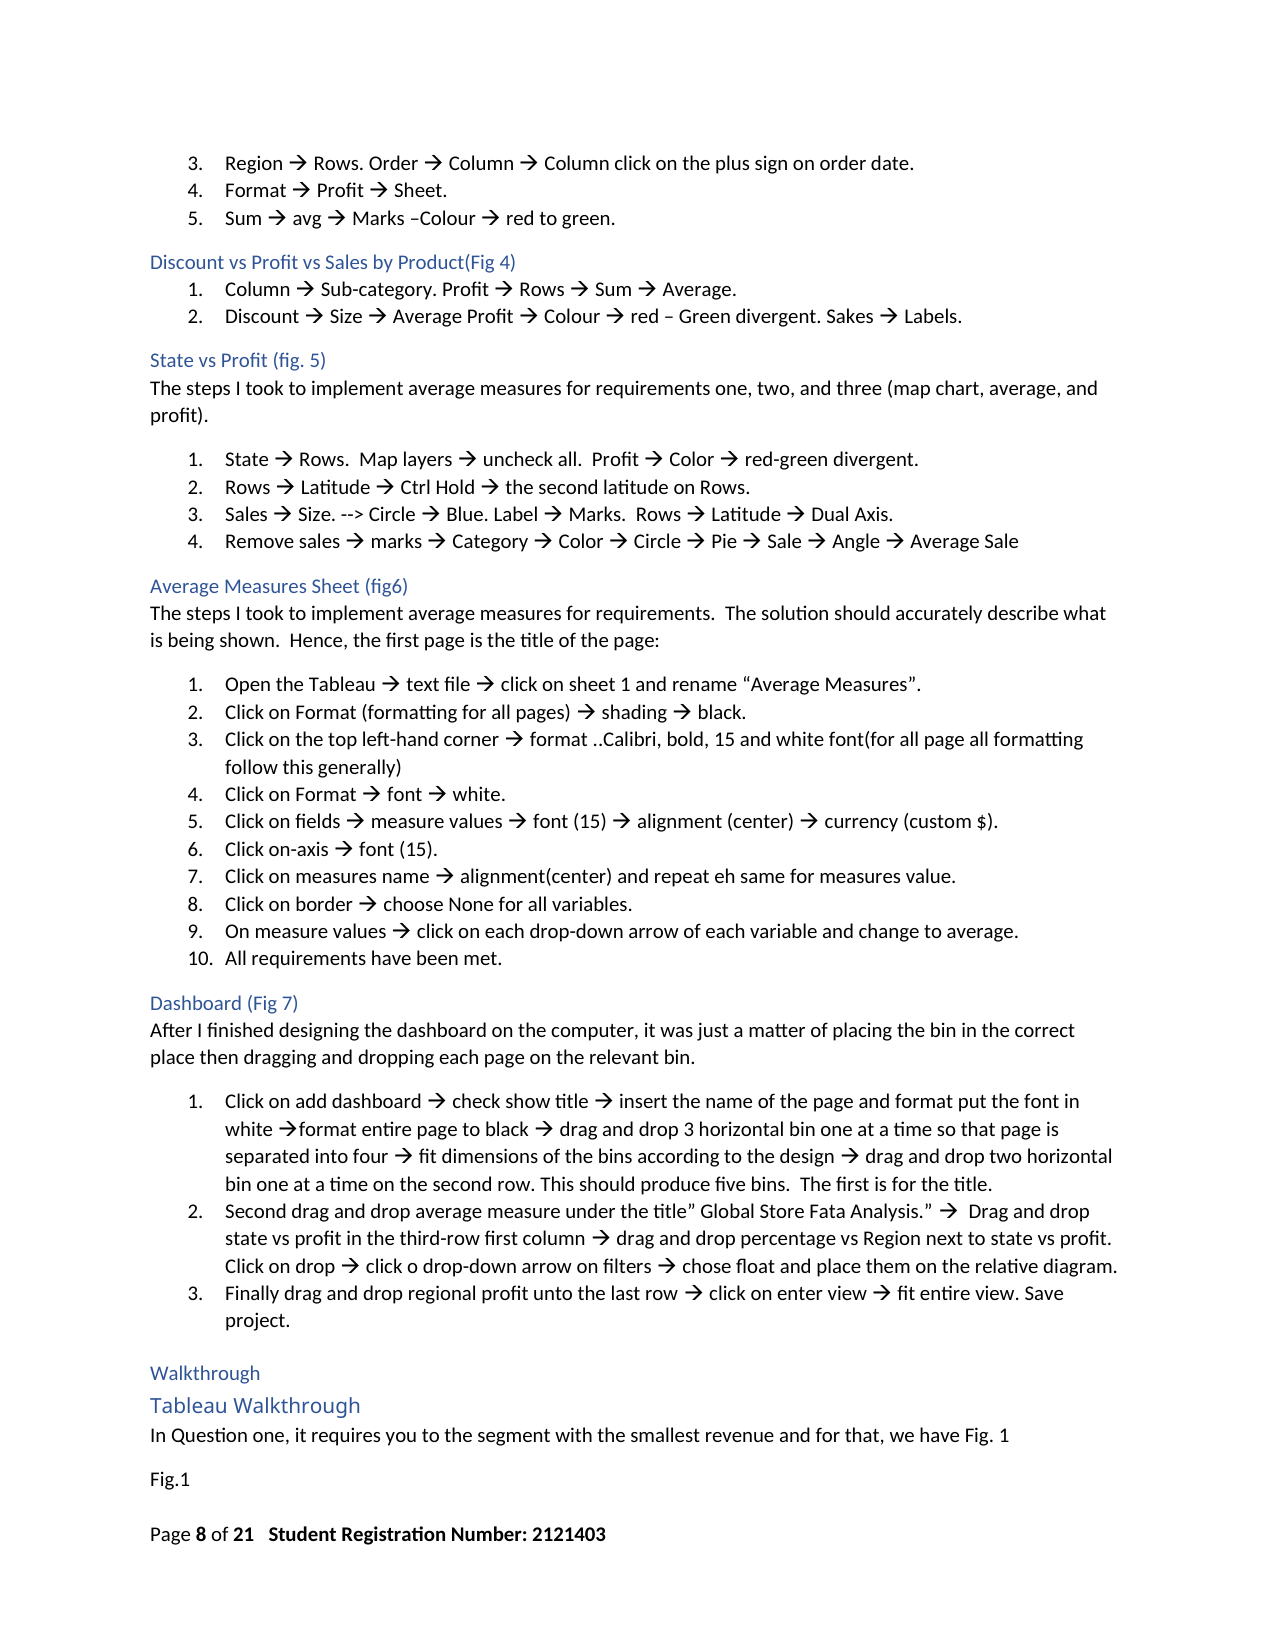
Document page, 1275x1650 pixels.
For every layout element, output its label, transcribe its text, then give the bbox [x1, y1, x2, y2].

list Click on-axis font (15). [187, 836, 1125, 861]
list Finally drag and drop regional profit unto the last row click on enter view fit entire view. Save project. [187, 1280, 1125, 1333]
subtitle State vs Profit (fig. 5) [150, 348, 1125, 373]
subtitle Discount vs Profit vs Sales by Product(Fig 4) [150, 249, 1125, 274]
list Sum avg Marks –Colour red to green. [187, 205, 1125, 230]
list All requirements have been met. [187, 946, 1125, 971]
list Click on border choose None for all variables. [187, 891, 1125, 916]
list Click on Format (formatting for all pages) shading black. [187, 699, 1125, 724]
list Region Rows. Order Column Column click on the plus sign on order date. [187, 150, 1125, 175]
subtitle Dashboard (Fig 7) [150, 990, 1125, 1015]
list Format Profit Sheet. [187, 177, 1125, 203]
list Remove sales marks Category Color Circle Pie Sale Angle Average Sale [187, 529, 1125, 554]
list Open the Tableau text file click on sheet 1 and rename “Average Measures”. [187, 672, 1125, 697]
list Click on fields measure values font (15) alignment (center) currency (custom $). [187, 809, 1125, 834]
subtitle Walkthrough [150, 1360, 1125, 1386]
list Click on add dashboard check show title insert the name of the page and format put the font in white format entire page to black drag and drop 3 horizontal bin one at a time so that page is separated into four fit dimensions of the bins according to the design drag and drop two horizontal bin one at a time on the second row. This should produce five bins. The first is for the title. [187, 1088, 1125, 1196]
list Rows Latitude Ctrl Hold the second latitude on Rows. [187, 474, 1125, 499]
list Sales Size. --> Circle Blue. Label Marks. Rows Latitude Dual Axis. [187, 501, 1125, 527]
list Click on Format font white. [187, 781, 1125, 807]
text Fig.1 [150, 1466, 1125, 1492]
list Click on measures name alignment(center) and repeat eh same for measures value. [187, 863, 1125, 889]
text The steps I took to implement average measures for requirements one, two, and three (map chart, average, and profit). [150, 375, 1125, 428]
list Second drag and drop average measure under the title” Global Store Fata Analysis.” Drag and drop state vs profit in the third-row first column drag and drop percentage vs Region next to state vs profit. Click on drop click o drop-down arrow on filters chose float and place them on the relative diagram. [187, 1198, 1125, 1278]
text The steps I took to implement average measures for requirements. The solution should accurately describe what is being shown. Hence, the first page is the title of the page: [150, 600, 1125, 653]
list On measure values click on each drop-down arrow of each variable and change to average. [187, 918, 1125, 944]
list Click on the top left-hand corner format ..Calibri, bold, 15 and white font(for all page all formatting follow this generally) [187, 726, 1125, 779]
list State Rows. Map layers uncheck all. Profit Color red-green divergent. [187, 447, 1125, 472]
text After I finished designing the dashboard on the computer, it was just a matter of placing the bin in the correct place then dragging and dropping each page on the relevant bin. [150, 1017, 1125, 1070]
subtitle Tableau Walkthrough [150, 1392, 1125, 1420]
subtitle Average Measures Sheet (fig6) [150, 573, 1125, 598]
list Discount Size Average Profit Colour red – Green divergent. Sakes Labels. [187, 304, 1125, 329]
text In Question one, it requires you to the segment with the smallest revenue and for that, we have Fig. 1 [150, 1422, 1125, 1448]
list Column Sub-category. Profit Rows Sum Average. [187, 276, 1125, 302]
